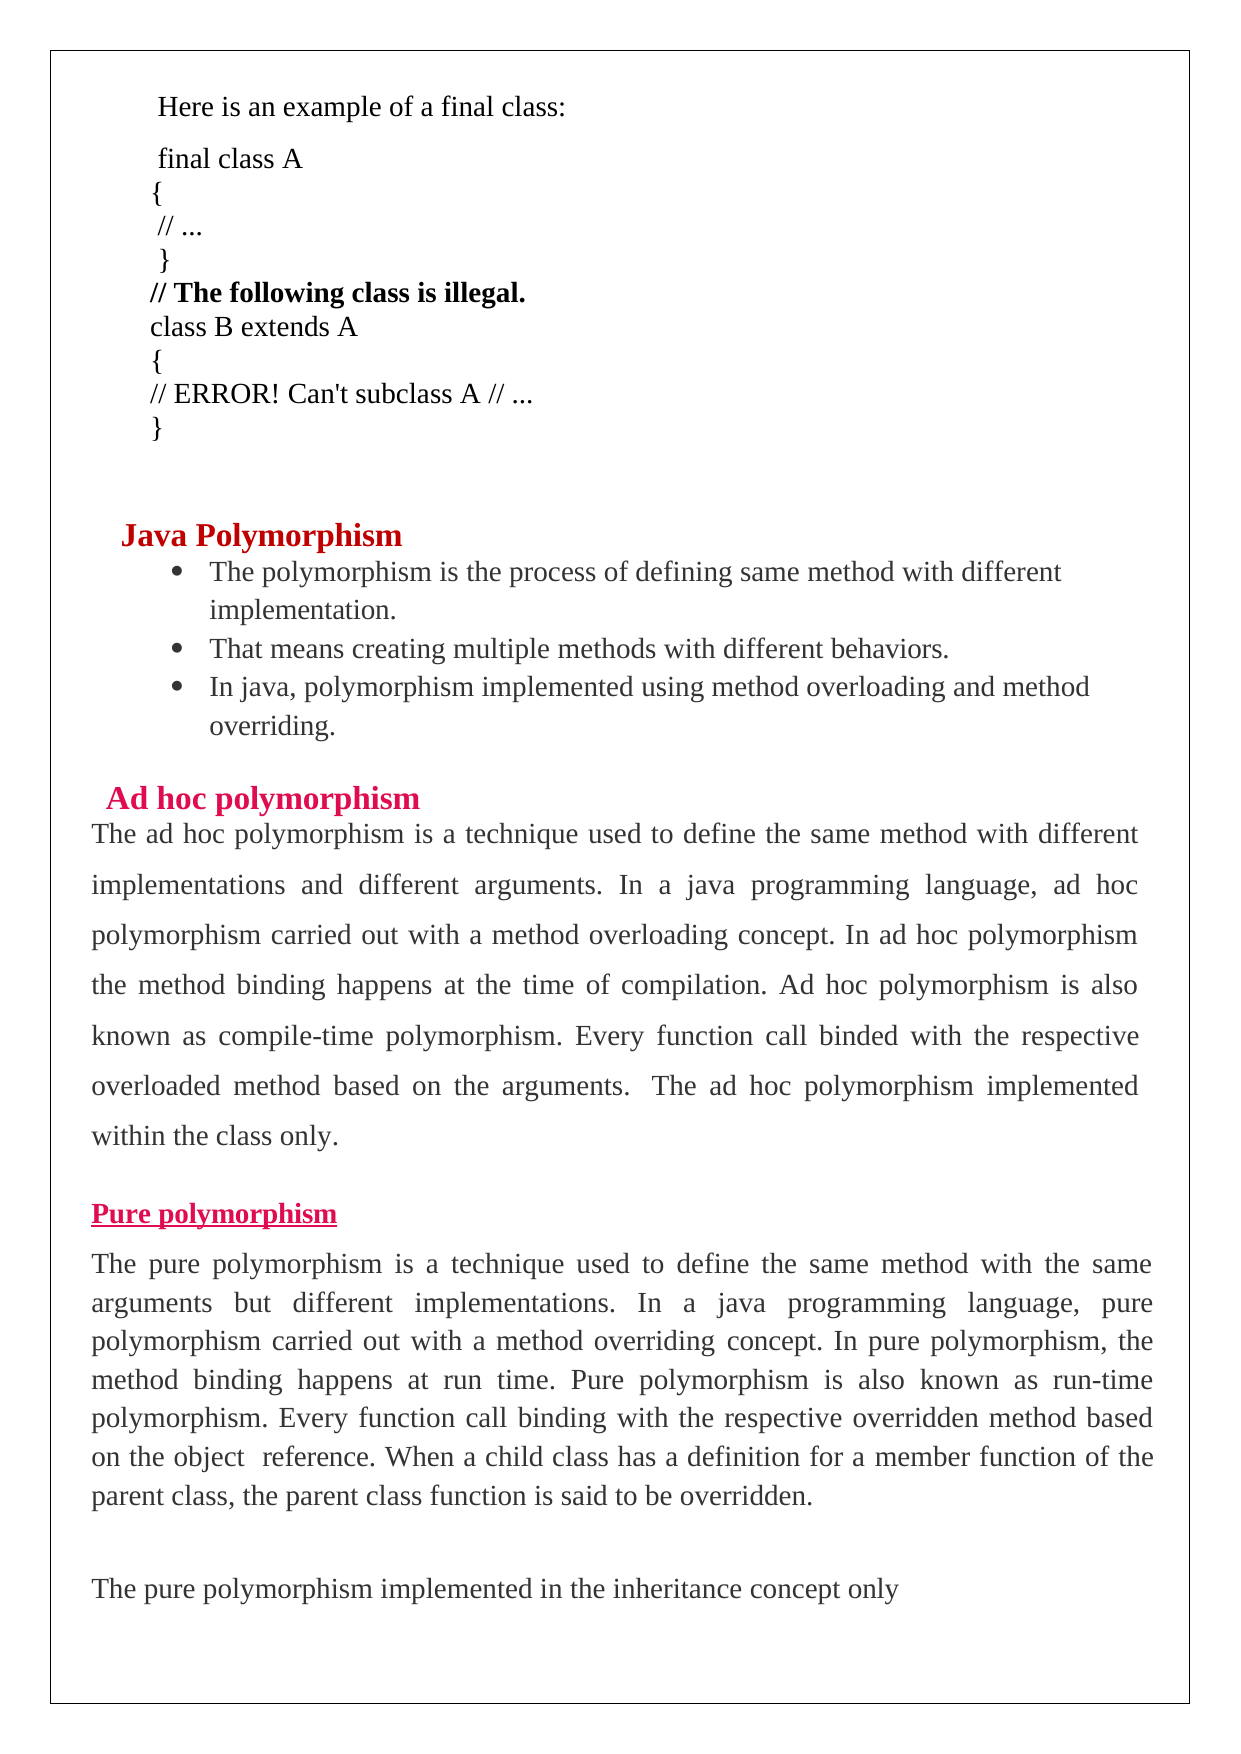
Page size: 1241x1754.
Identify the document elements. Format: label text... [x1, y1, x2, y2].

subtitle Java Polymorphism [120, 515, 1090, 554]
text final class A [150, 141, 1090, 175]
text { [150, 175, 1090, 208]
text The pure polymorphism implemented in the inheritance concept only [91, 1571, 1015, 1605]
text } [150, 410, 1090, 443]
text The ad hoc polymorphism is a technique used to define the same method with different implementations and different arguments. In a java programming language, ad hoc polymorphism carried out with a method overloading concept. In ad hoc polymorphism the method binding happens at the time of compilation. Ad hoc polymorphism is also known as compile-time polymorphism. Every function call binded with the respective overloaded method based on the arguments. The ad hoc polymorphism implemented within the class only. [91, 817, 1139, 1152]
text Here is an example of a final class: [150, 89, 1090, 122]
text // ... [150, 208, 1090, 242]
text // ERROR! Can't subclass A // ... [150, 376, 1090, 410]
text The pure polymorphism is a technique used to define the same method with the same arguments but different implementations. In a java programming language, pure polymorphism carried out with a method overriding concept. In pure polymorphism, the method binding happens at run time. Pure polymorphism is also known as run-time polymorphism. Every function call binding with the respective overridden method based on the object reference. When a child class has a definition for a member function of the parent class, the parent class function is said to be overridden. [91, 1246, 1154, 1511]
list In java, polymorphism implemented using method overloading and method overriding. [172, 669, 1090, 742]
text class B extends A [150, 309, 1090, 343]
text } [150, 242, 1090, 276]
subtitle Pure polymorphism [91, 1196, 1090, 1230]
list That means creating multiple methods with different behaviors. [172, 631, 1090, 664]
text { [150, 343, 1090, 376]
list The polymorphism is the process of defining same method with different implementation. [172, 554, 1090, 626]
subtitle Ad hoc polymorphism [106, 778, 1090, 817]
text // The following class is illegal. [150, 276, 1090, 309]
